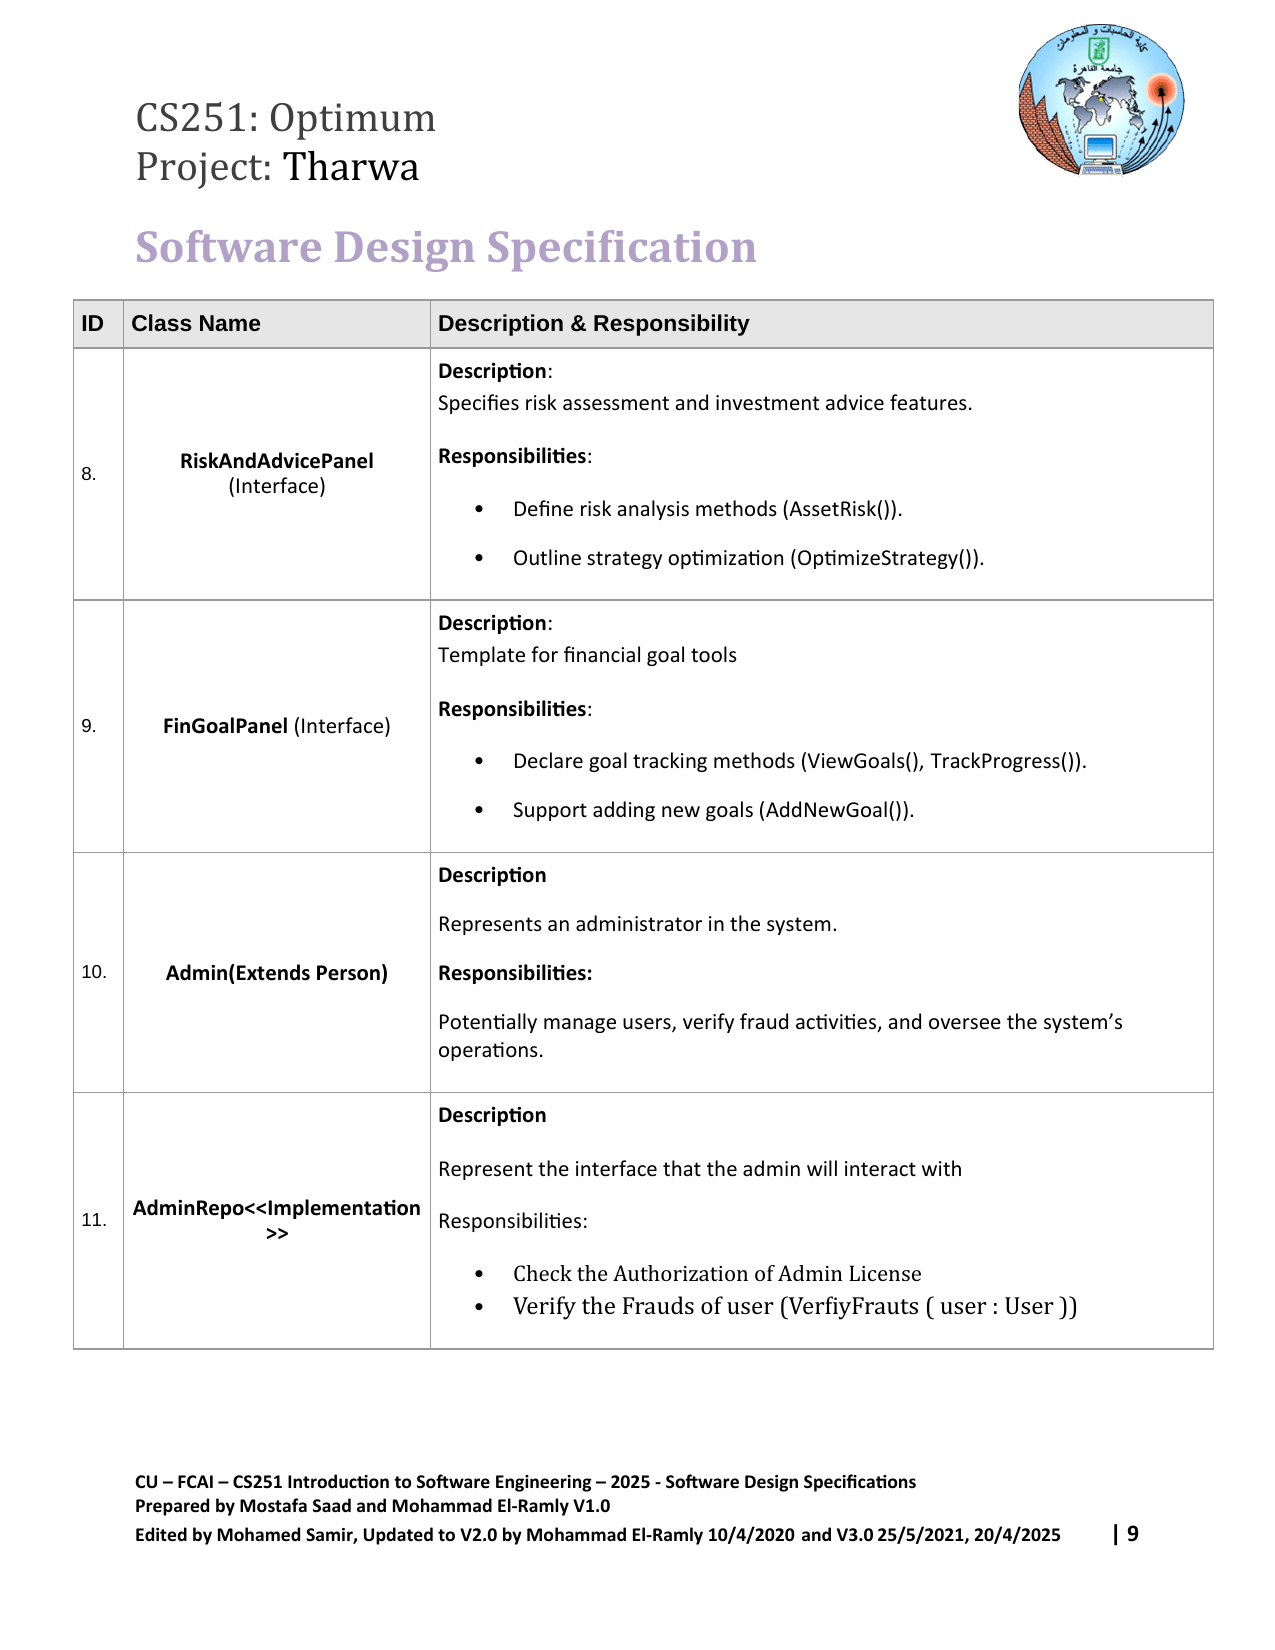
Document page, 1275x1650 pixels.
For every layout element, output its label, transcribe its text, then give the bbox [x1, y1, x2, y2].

table_cell Description Represents an administrator in the system. Responsibilities: Potentially manage users, verify fraud activities, and oversee the system’s operations. [431, 853, 1213, 1092]
table_cell 10. [74, 853, 123, 1092]
table_cell 11. [74, 1093, 123, 1348]
table_cell AdminRepo<<Implementation>> [124, 1093, 430, 1348]
table_cell Description Represent the interface that the admin will interact with Responsibilities: Check the Authorization of Admin License Verify the Frauds of user (VerfiyFrauts ( user : User )) [431, 1093, 1213, 1348]
table_header Class Name [124, 301, 430, 347]
table_cell FinGoalPanel (Interface) [124, 601, 430, 852]
table_header ID [74, 301, 123, 347]
table_cell 8. [74, 349, 123, 599]
table_cell 9. [74, 601, 123, 852]
table_header Description & Responsibility [431, 301, 1213, 347]
table_cell RiskAndAdvicePanel (Interface) [124, 349, 430, 599]
table_cell Admin(Extends Person) [124, 853, 430, 1092]
table_cell Description: Template for financial goal tools Responsibilities: Declare goal tracking methods (ViewGoals(), TrackProgress()). Support adding new goals (AddNewGoal()). [431, 601, 1213, 852]
table_cell Description: Specifies risk assessment and investment advice features. Responsibilities: Define risk analysis methods (AssetRisk()). Outline strategy optimization (OptimizeStrategy()). [431, 349, 1213, 599]
picture [1018, 24, 1186, 180]
